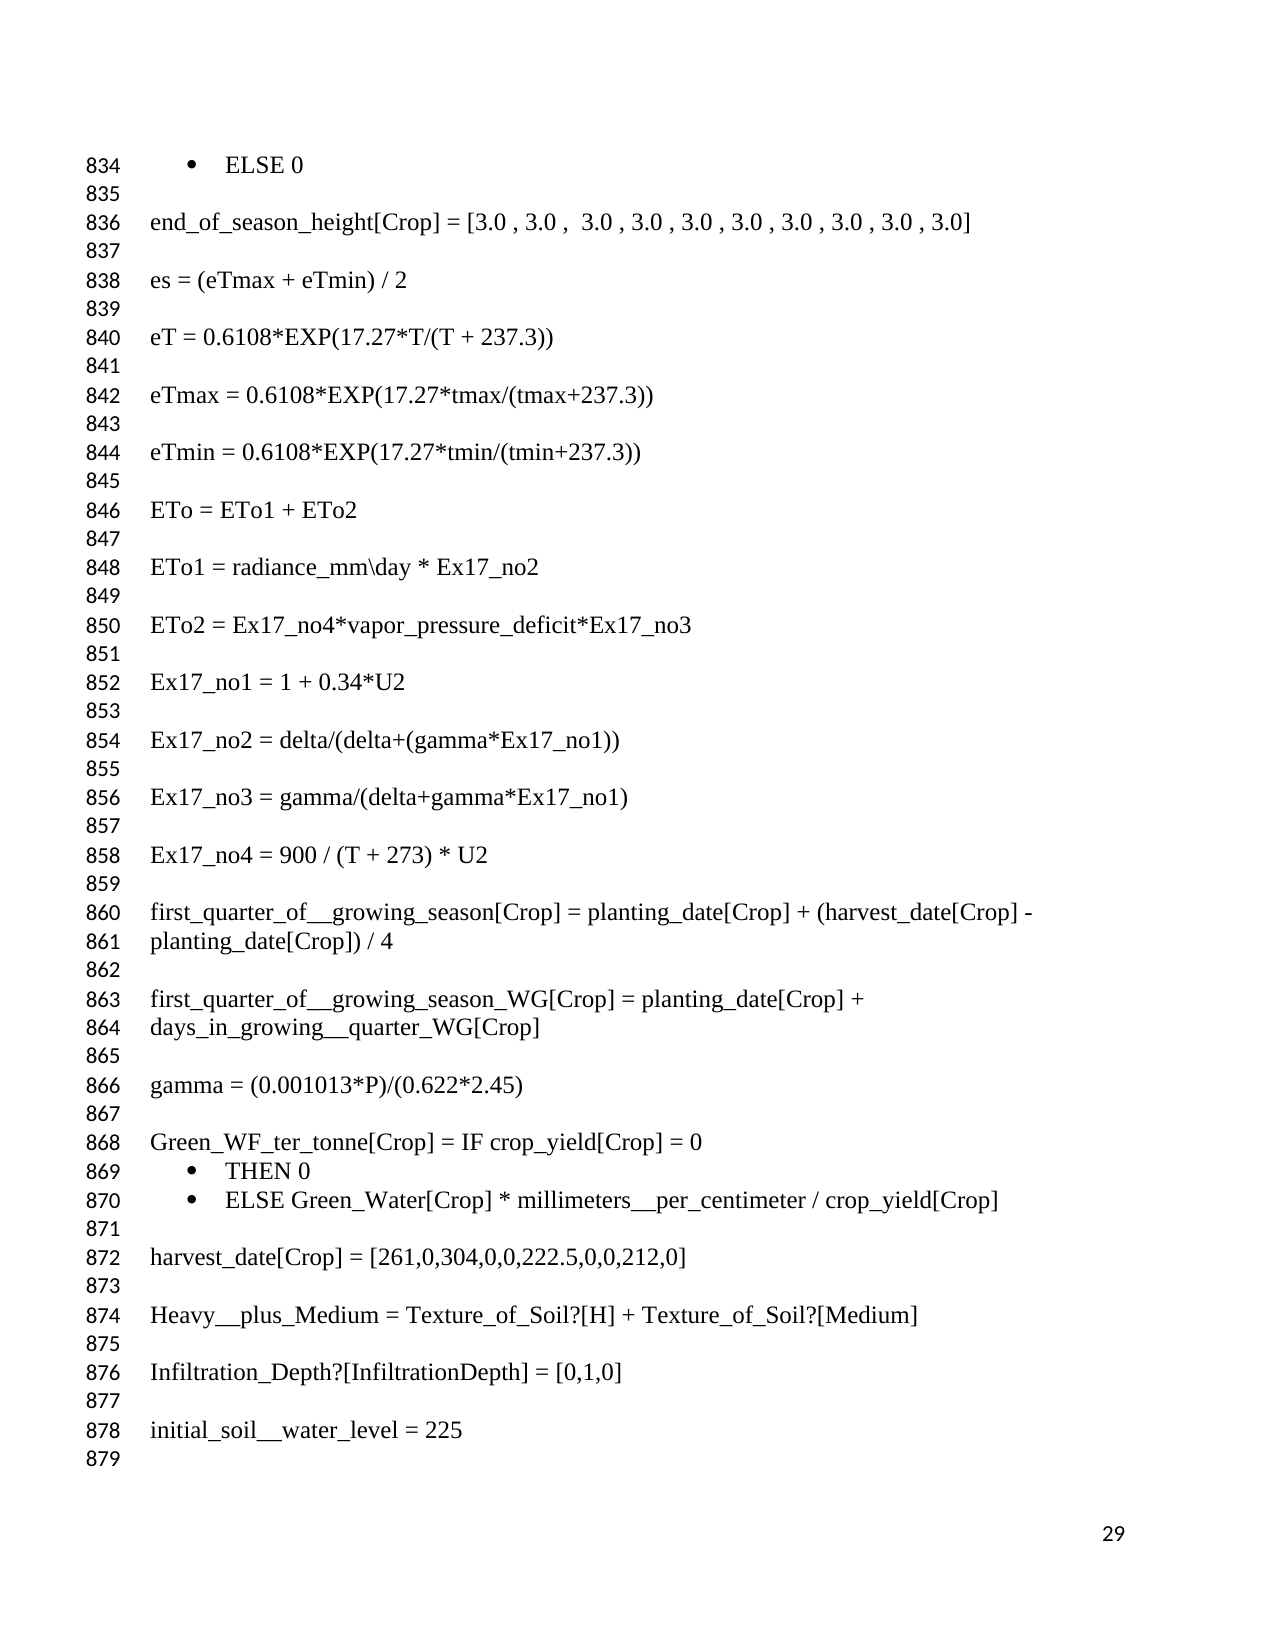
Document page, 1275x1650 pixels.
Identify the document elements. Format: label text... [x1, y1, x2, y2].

text Ex17_no1 = 1 + 0.34*U2 [150, 667, 1125, 696]
text initial_soil__water_level = 225 [150, 1415, 1125, 1444]
text eT = 0.6108*EXP(17.27*T/(T + 237.3)) [150, 322, 1125, 351]
text harvest_date[Crop] = [261,0,304,0,0,222.5,0,0,212,0] [150, 1242, 1125, 1271]
text ETo1 = radiance_mm\day * Ex17_no2 [150, 552, 1125, 581]
text Heavy__plus_Medium = Texture_of_Soil?[H] + Texture_of_Soil?[Medium] [150, 1300, 1125, 1329]
text ETo2 = Ex17_no4*vapor_pressure_deficit*Ex17_no3 [150, 610, 1125, 639]
text gamma = (0.001013*P)/(0.622*2.45) [150, 1070, 1125, 1099]
text Green_WF_ter_tonne[Crop] = IF crop_yield[Crop] = 0 [150, 1127, 1125, 1156]
list ELSE 0 [187, 150, 1125, 179]
text Ex17_no2 = delta/(delta+(gamma*Ex17_no1)) [150, 725, 1125, 754]
text es = (eTmax + eTmin) / 2 [150, 265, 1125, 294]
text Ex17_no3 = gamma/(delta+gamma*Ex17_no1) [150, 782, 1125, 811]
list ELSE Green_Water[Crop] * millimeters__per_centimeter / crop_yield[Crop] [187, 1185, 1125, 1214]
text ETo = ETo1 + ETo2 [150, 495, 1125, 524]
text first_quarter_of__growing_season_WG[Crop] = planting_date[Crop] + days_in_growing__quarter_WG[Crop] [150, 984, 1125, 1041]
text eTmin = 0.6108*EXP(17.27*tmin/(tmin+237.3)) [150, 437, 1125, 466]
text Infiltration_Depth?[InfiltrationDepth] = [0,1,0] [150, 1357, 1125, 1386]
list THEN 0 [187, 1156, 1125, 1185]
text Ex17_no4 = 900 / (T + 273) * U2 [150, 840, 1125, 869]
text end_of_season_height[Crop] = [3.0 , 3.0 , 3.0 , 3.0 , 3.0 , 3.0 , 3.0 , 3.0 , 3.0 , 3.0] [150, 207, 1125, 236]
text first_quarter_of__growing_season[Crop] = planting_date[Crop] + (harvest_date[Crop] - planting_date[Crop]) / 4 [150, 897, 1125, 955]
text eTmax = 0.6108*EXP(17.27*tmax/(tmax+237.3)) [150, 380, 1125, 409]
